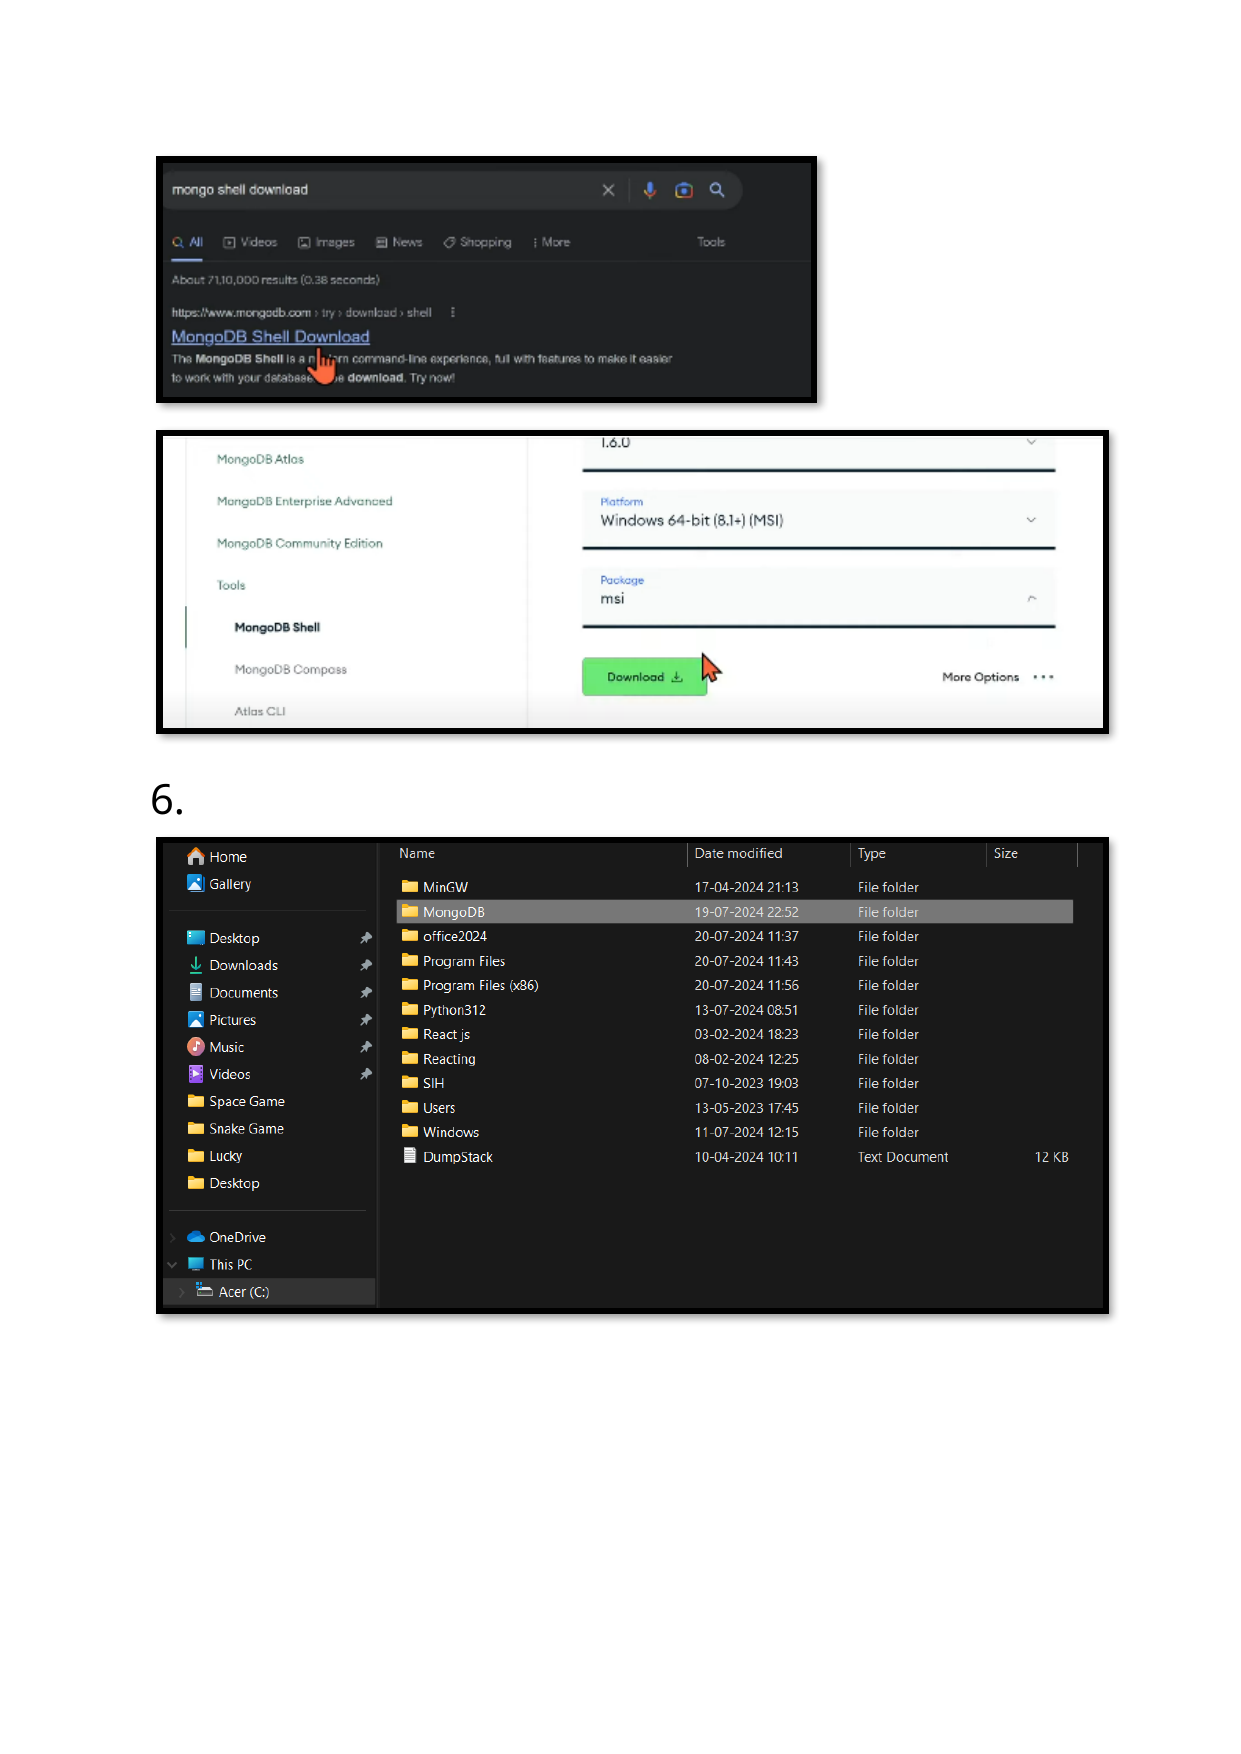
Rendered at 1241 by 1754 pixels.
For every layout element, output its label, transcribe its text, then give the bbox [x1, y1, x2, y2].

picture [163, 163, 811, 397]
picture [163, 843, 1103, 1308]
picture [163, 436, 1103, 728]
